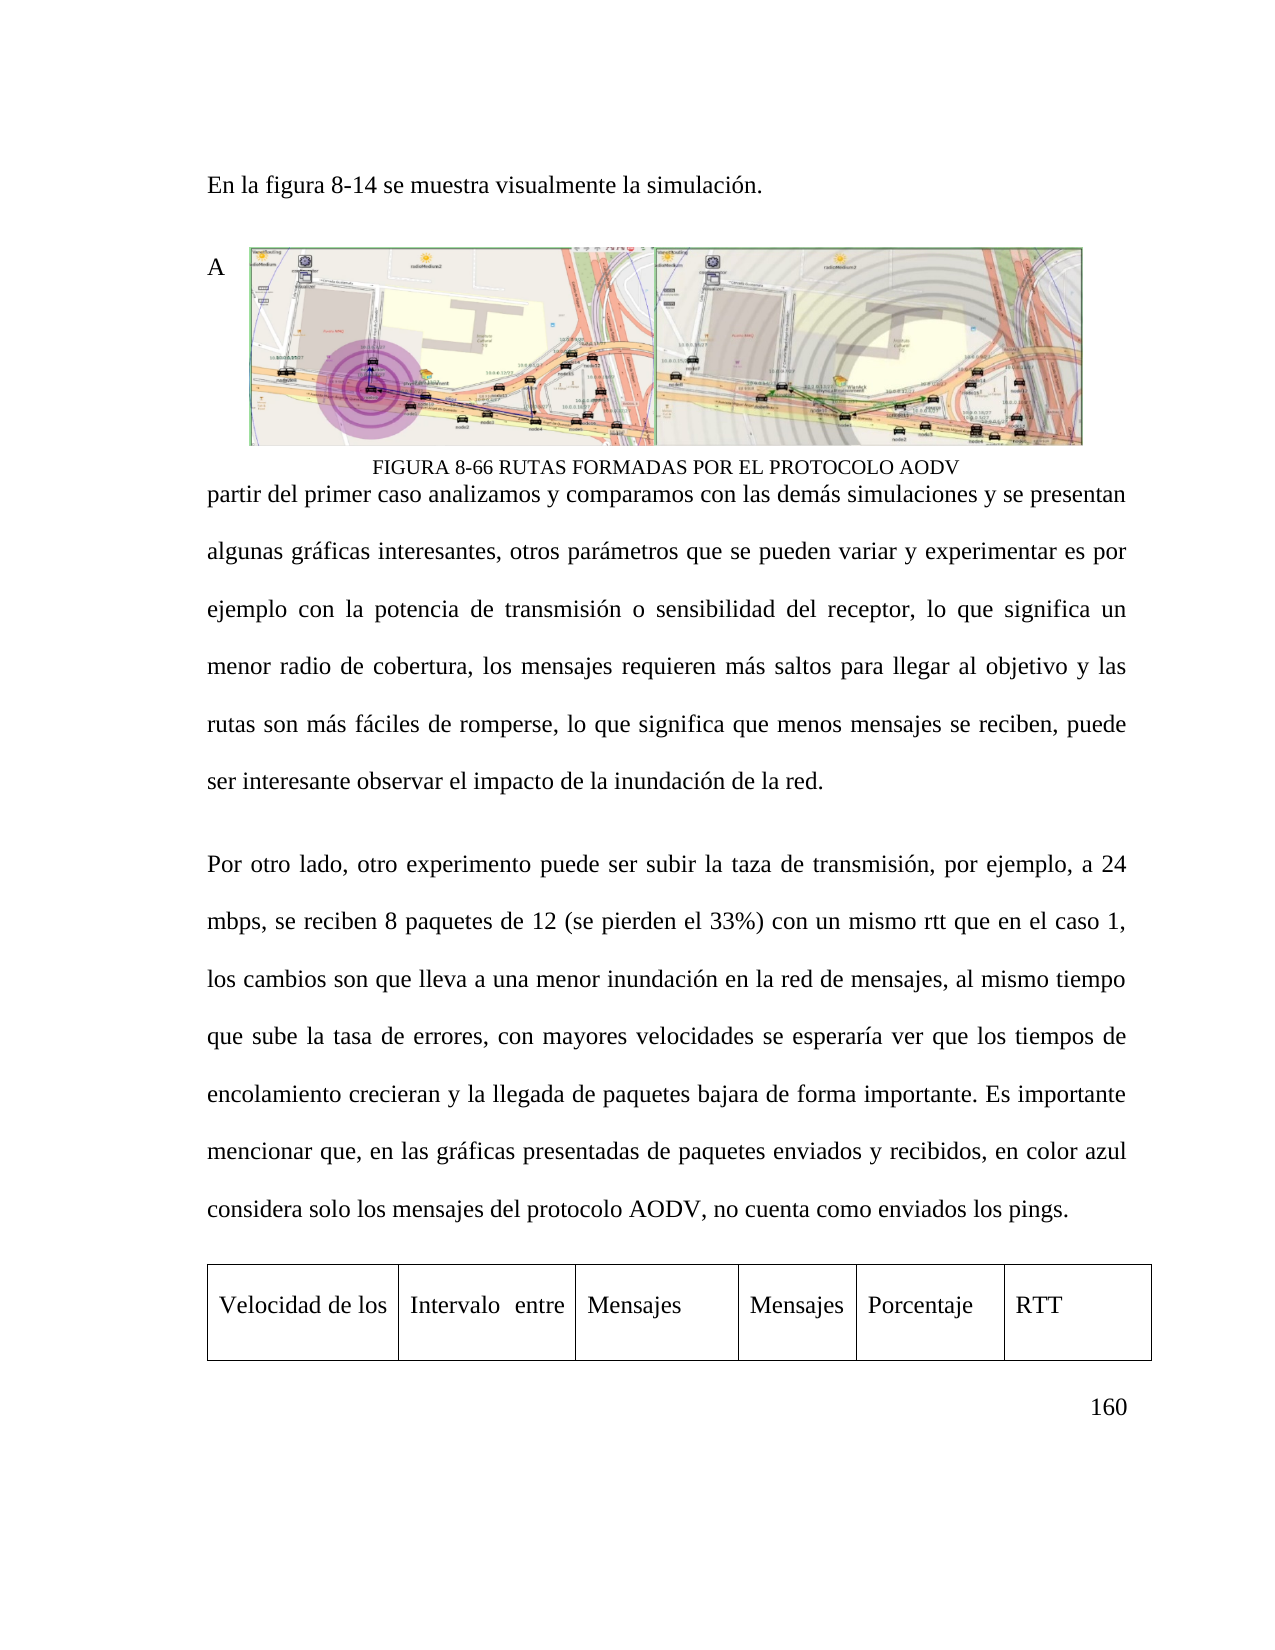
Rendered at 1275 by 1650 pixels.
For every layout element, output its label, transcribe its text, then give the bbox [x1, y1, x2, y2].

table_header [857, 1265, 1004, 1360]
text En la figura 8-14 se muestra visualmente la simulación. [207, 170, 1127, 199]
text Por otro lado, otro experimento puede ser subir la taza de transmisión, por ejemplo, a 24 mbps, se reciben 8 paquetes de 12 (se pierden el 33%) con un mismo rtt que en el caso 1, los cambios son que lleva a una menor inundación en la red de mensajes, al mismo tiempo que sube la tasa de errores, con mayores velocidades se esperaría ver que los tiempos de encolamiento crecieran y la llegada de paquetes bajara de forma importante. Es importante mencionar que, en las gráficas presentadas de paquetes enviados y recibidos, en color azul considera solo los mensajes del protocolo AODV, no cuenta como enviados los pings. [207, 849, 1127, 1223]
table_header Mensajes recibidos [739, 1265, 856, 1360]
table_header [208, 1265, 398, 1360]
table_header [399, 1265, 575, 1360]
picture [249, 247, 1083, 446]
table_header RTT [1005, 1265, 1151, 1360]
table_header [576, 1265, 738, 1360]
